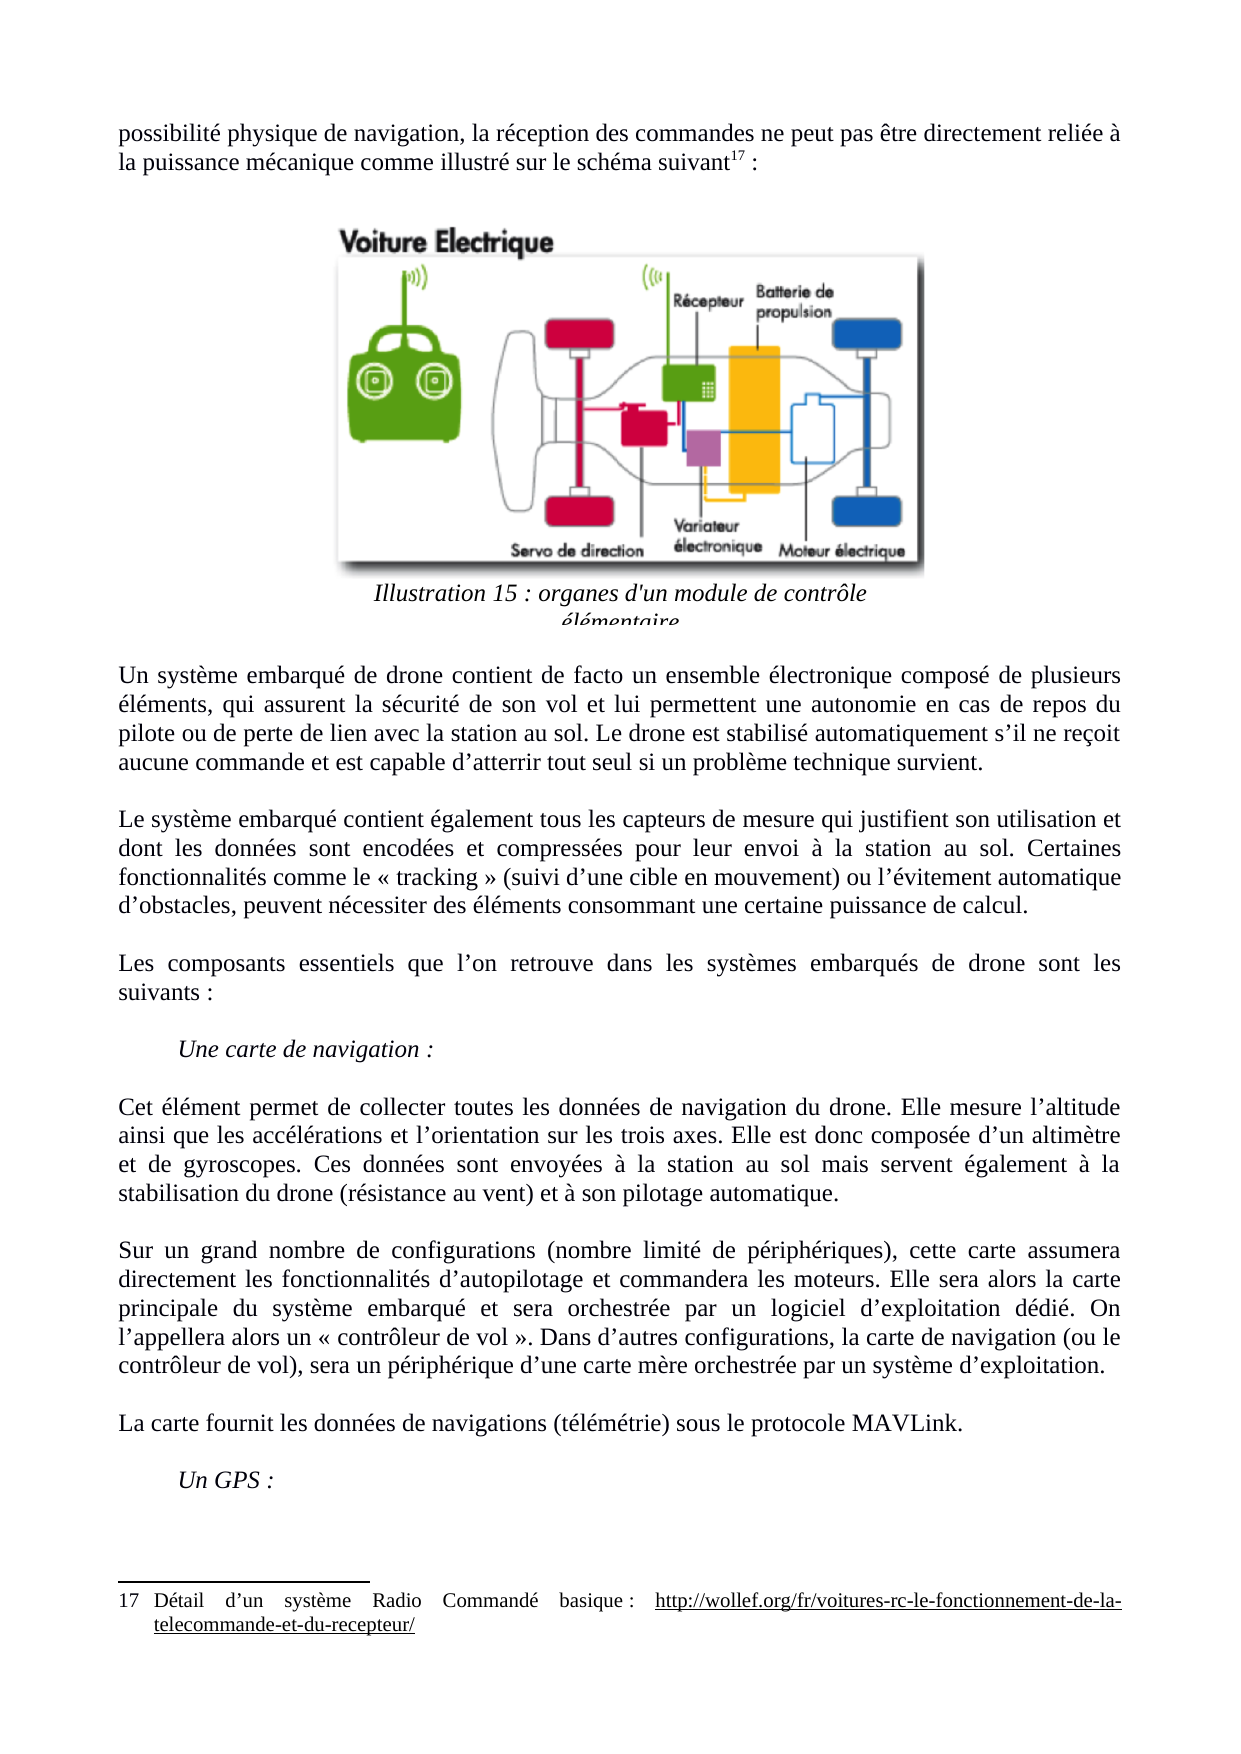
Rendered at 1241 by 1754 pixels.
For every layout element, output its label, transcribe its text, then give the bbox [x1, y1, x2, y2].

subtitle Un GPS : [177, 1465, 1122, 1494]
text Le système embarqué contient également tous les capteurs de mesure qui justifient son utilisation et dont les données sont encodées et compressées pour leur envoi à la station au sol. Certaines fonctionnalités comme le « tracking » (suivi d’une cible en mouvement) ou l’évitement automatique d’obstacles, peuvent nécessiter des éléments consommant une certaine puissance de calcul. [118, 804, 1122, 919]
text Cet élément permet de collecter toutes les données de navigation du drone. Elle mesure l’altitude ainsi que les accélérations et l’orientation sur les trois axes. Elle est donc composée d’un altimètre et de gyroscopes. Ces données sont envoyées à la station au sol mais servent également à la stabilisation du drone (résistance au vent) et à son pilotage automatique. [118, 1092, 1122, 1207]
text Les composants essentiels que l’on retrouve dans les systèmes embarqués de drone sont les suivants : [118, 948, 1122, 1005]
subtitle Une carte de navigation : [177, 1034, 1122, 1063]
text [118, 118, 1122, 176]
text Sur un grand nombre de configurations (nombre limité de périphériques), cette carte assumera directement les fonctionnalités d’autopilotage et commandera les moteurs. Elle sera alors la carte principale du système embarqué et sera orchestrée par un logiciel d’exploitation dédié. On l’appellera alors un « contrôleur de vol ». Dans d’autres configurations, la carte de navigation (ou le contrôleur de vol), sera un périphérique d’une carte mère orchestrée par un système d’exploitation. [118, 1235, 1122, 1379]
text Un système embarqué de drone contient de facto un ensemble électronique composé de plusieurs éléments, qui assurent la sécurité de son vol et lui permettent une autonomie en cas de repos du pilote ou de perte de lien avec la station au sol. Le drone est stabilisé automatiquement s’il ne reçoit aucune commande et est capable d’atterrir tout seul si un problème technique survient. [118, 660, 1122, 775]
picture [330, 224, 925, 579]
text La carte fournit les données de navigations (télémétrie) sous le protocole MAVLink. [118, 1408, 1122, 1437]
